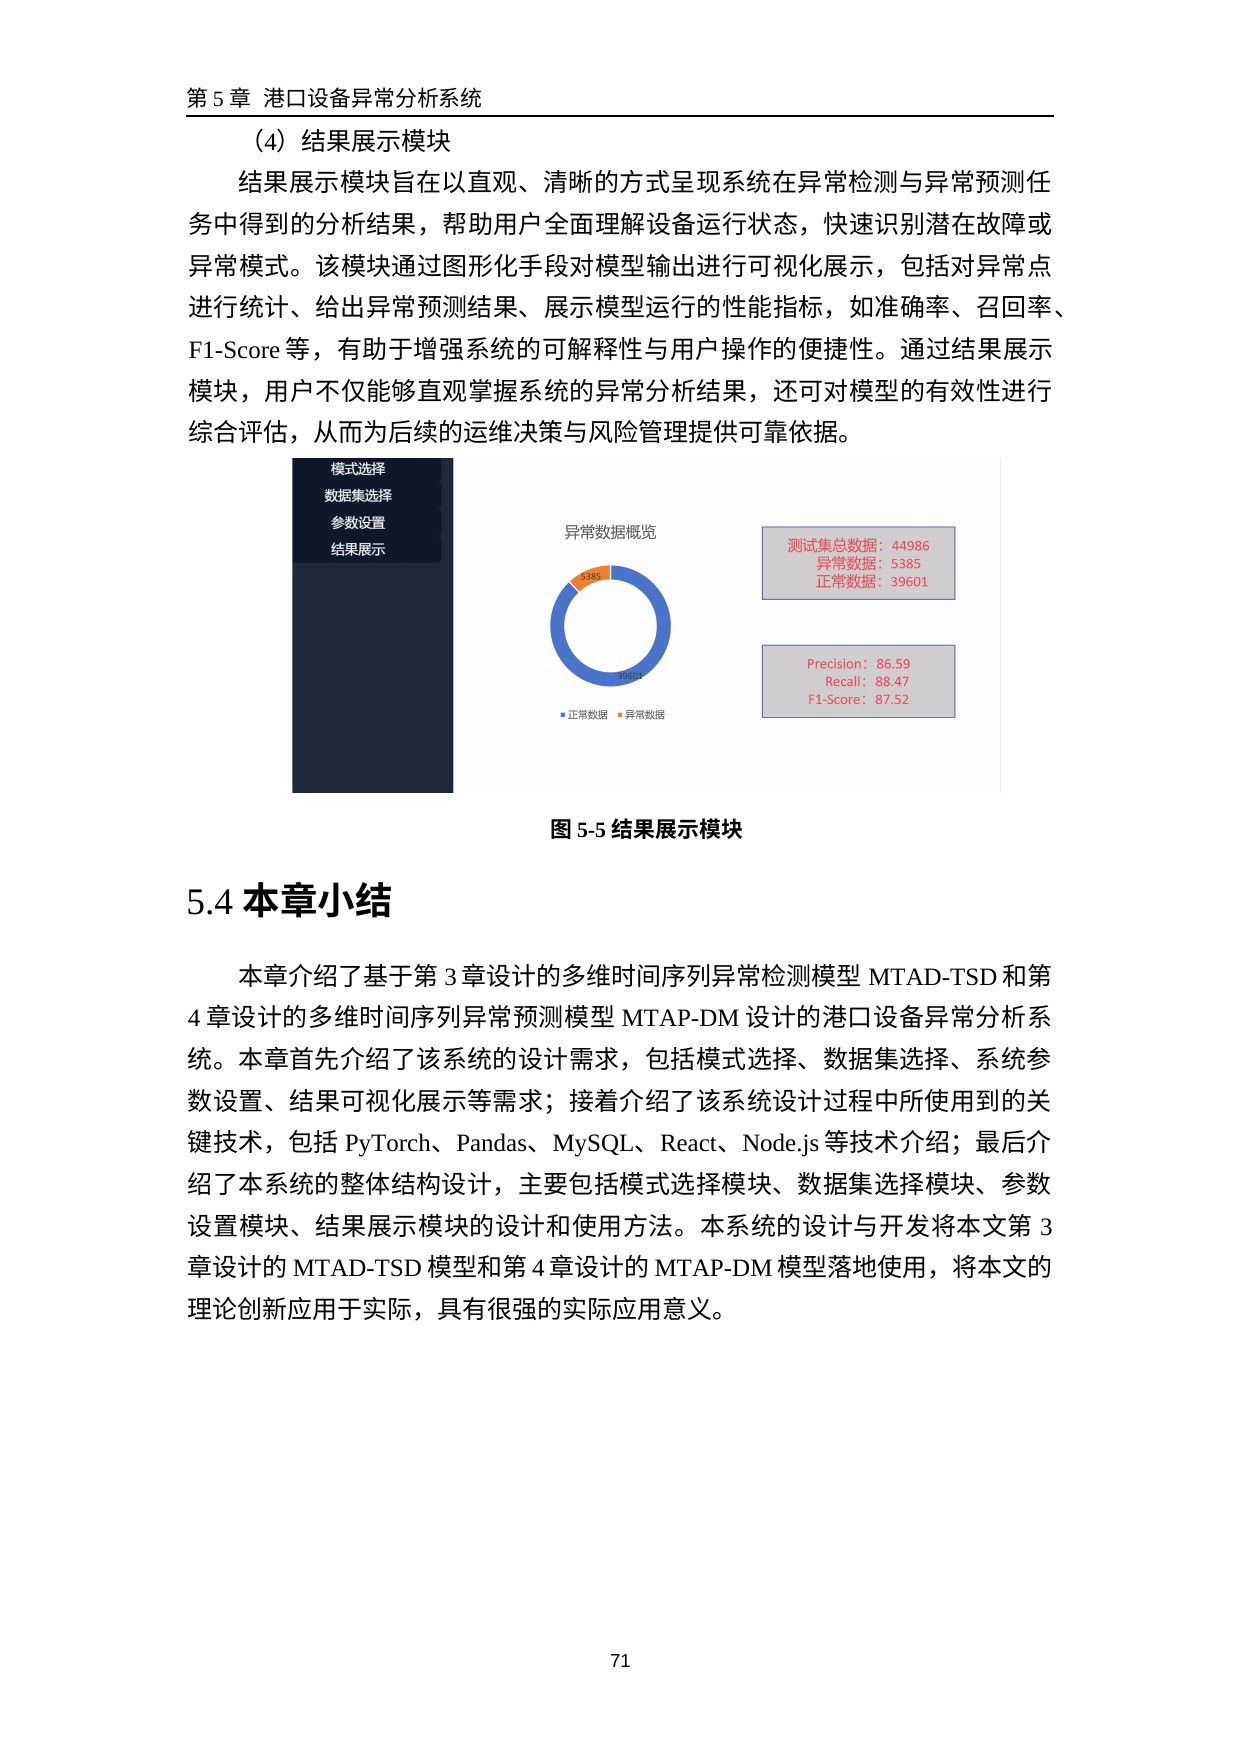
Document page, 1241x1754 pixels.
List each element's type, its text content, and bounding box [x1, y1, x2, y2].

picture [292, 458, 1001, 793]
text 图5-5 结果展示模块 [188, 812, 1054, 843]
subtitle 本章小结 [186, 871, 1054, 925]
text 本章介绍了基于第3章设计的多维时间序列异常检测模型MTAD-TSD和第4章设计的多维时间序列异常预测模型MTAP-DM设计的港口设备异常分析系统。本章首先介绍了该系统的设计需求，包括模式选择、数据集选择、系统参数设置、结果可视化展示等需求；接着介绍了该系统设计过程中所使用到的关键技术，包括PyTorch、Pandas、MySQL、React、Node.js等技术介绍；最后介绍了本系统的整体结构设计，主要包括模式选择模块、数据集选择模块、参数设置模块、结果展示模块的设计和使用方法。本系统的设计与开发将本文第3章设计的MTAD-TSD模型和第4章设计的MTAP-DM模型落地使用，将本文的理论创新应用于实际，具有很强的实际应用意义。 [188, 952, 1052, 1327]
text 结果展示模块旨在以直观、清晰的方式呈现系统在异常检测与异常预测任务中得到的分析结果，帮助用户全面理解设备运行状态，快速识别潜在故障或异常模式。该模块通过图形化手段对模型输出进行可视化展示，包括对异常点进行统计、给出异常预测结果、展示模型运行的性能指标，如准确率、召回率、F1-Score等，有助于增强系统的可解释性与用户操作的便捷性。通过结果展示模块，用户不仅能够直观掌握系统的异常分析结果，还可对模型的有效性进行综合评估，从而为后续的运维决策与风险管理提供可靠依据。 [188, 158, 1054, 450]
text （4）结果展示模块 [188, 117, 1054, 158]
